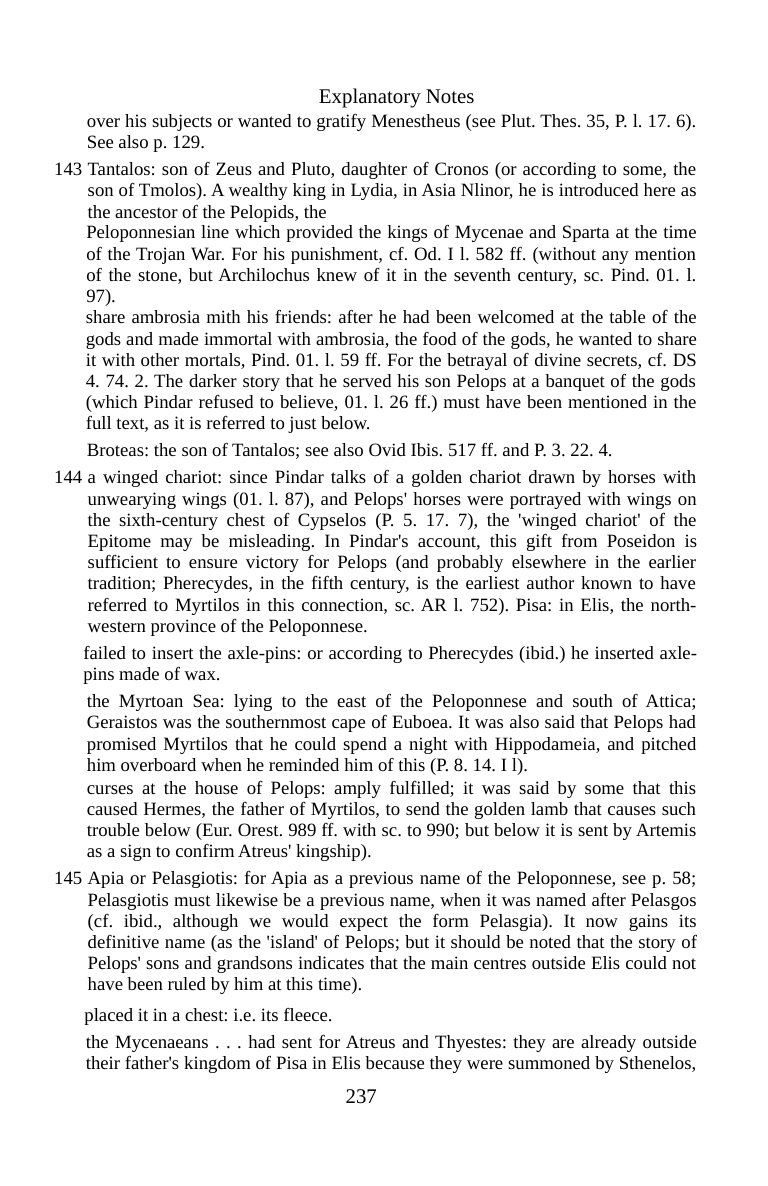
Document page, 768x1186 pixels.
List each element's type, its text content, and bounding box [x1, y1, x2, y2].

text the Myrtoan Sea: lying to the east of the Peloponnese and south of Attica; Geraistos was the southernmost cape of Euboea. It was also said that Pelops had promised Myrtilos that he could spend a night with Hippodameia, and pitched him overboard when he reminded him of this (P. 8. 14. I l). [87, 691, 698, 775]
text failed to insert the axle-pins: or according to Pherecydes (ibid.) he inserted axle-pins made of wax. [83, 642, 698, 684]
text Broteas: the son of Tantalos; see also Ovid Ibis. 517 ff. and P. 3. 22. 4. [87, 440, 698, 461]
text Peloponnesian line which provided the kings of Mycenae and Sparta at the time of the Trojan War. For his punishment, cf. Od. I l. 582 ff. (without any mention of the stone, but Archilochus knew of it in the seventh century, sc. Pind. 01. l. 97). [86, 222, 698, 307]
text placed it in a chest: i.e. its fleece. [84, 1004, 698, 1026]
list a winged chariot: since Pindar talks of a golden chariot drawn by horses with unwearying wings (01. l. 87), and Pelops' horses were portrayed with wings on the sixth-century chest of Cypselos (P. 5. 17. 7), the 'winged chariot' of the Epitome may be misleading. In Pindar's account, this gift from Poseidon is sufficient to ensure victory for Pelops (and probably elsewhere in the earlier tradition; Pherecydes, in the fifth century, is the earliest author known to have referred to Myrtilos in this connection, sc. AR l. 752). Pisa: in Elis, the north-western province of the Peloponnese. [54, 467, 698, 636]
text curses at the house of Pelops: amply fulfilled; it was said by some that this caused Hermes, the father of Myrtilos, to send the golden lamb that causes such trouble below (Eur. Orest. 989 ff. with sc. to 990; but below it is sent by Artemis as a sign to confirm Atreus' kingship). [87, 777, 698, 862]
list Apia or Pelasgiotis: for Apia as a previous name of the Peloponnese, see p. 58; Pelasgiotis must likewise be a previous name, when it was named after Pelasgos (cf. ibid., although we would expect the form Pelasgia). It now gains its definitive name (as the 'island' of Pelops; but it should be noted that the story of Pelops' sons and grandsons indicates that the main centres outside Elis could not have been ruled by him at this time). [54, 868, 698, 995]
text share ambrosia mith his friends: after he had been welcomed at the table of the gods and made immortal with ambrosia, the food of the gods, he wanted to share it with other mortals, Pind. 01. l. 59 ff. For the betrayal of divine secrets, cf. DS 4. 74. 2. The darker story that he served his son Pelops at a banquet of the gods (which Pindar refused to believe, 01. l. 26 ff.) must have been mentioned in the full text, as it is referred to just below. [86, 307, 698, 434]
list Tantalos: son of Zeus and Pluto, daughter of Cronos (or according to some, the son of Tmolos). A wealthy king in Lydia, in Asia Nlinor, he is introduced here as the ancestor of the Pelopids, the [54, 159, 698, 222]
